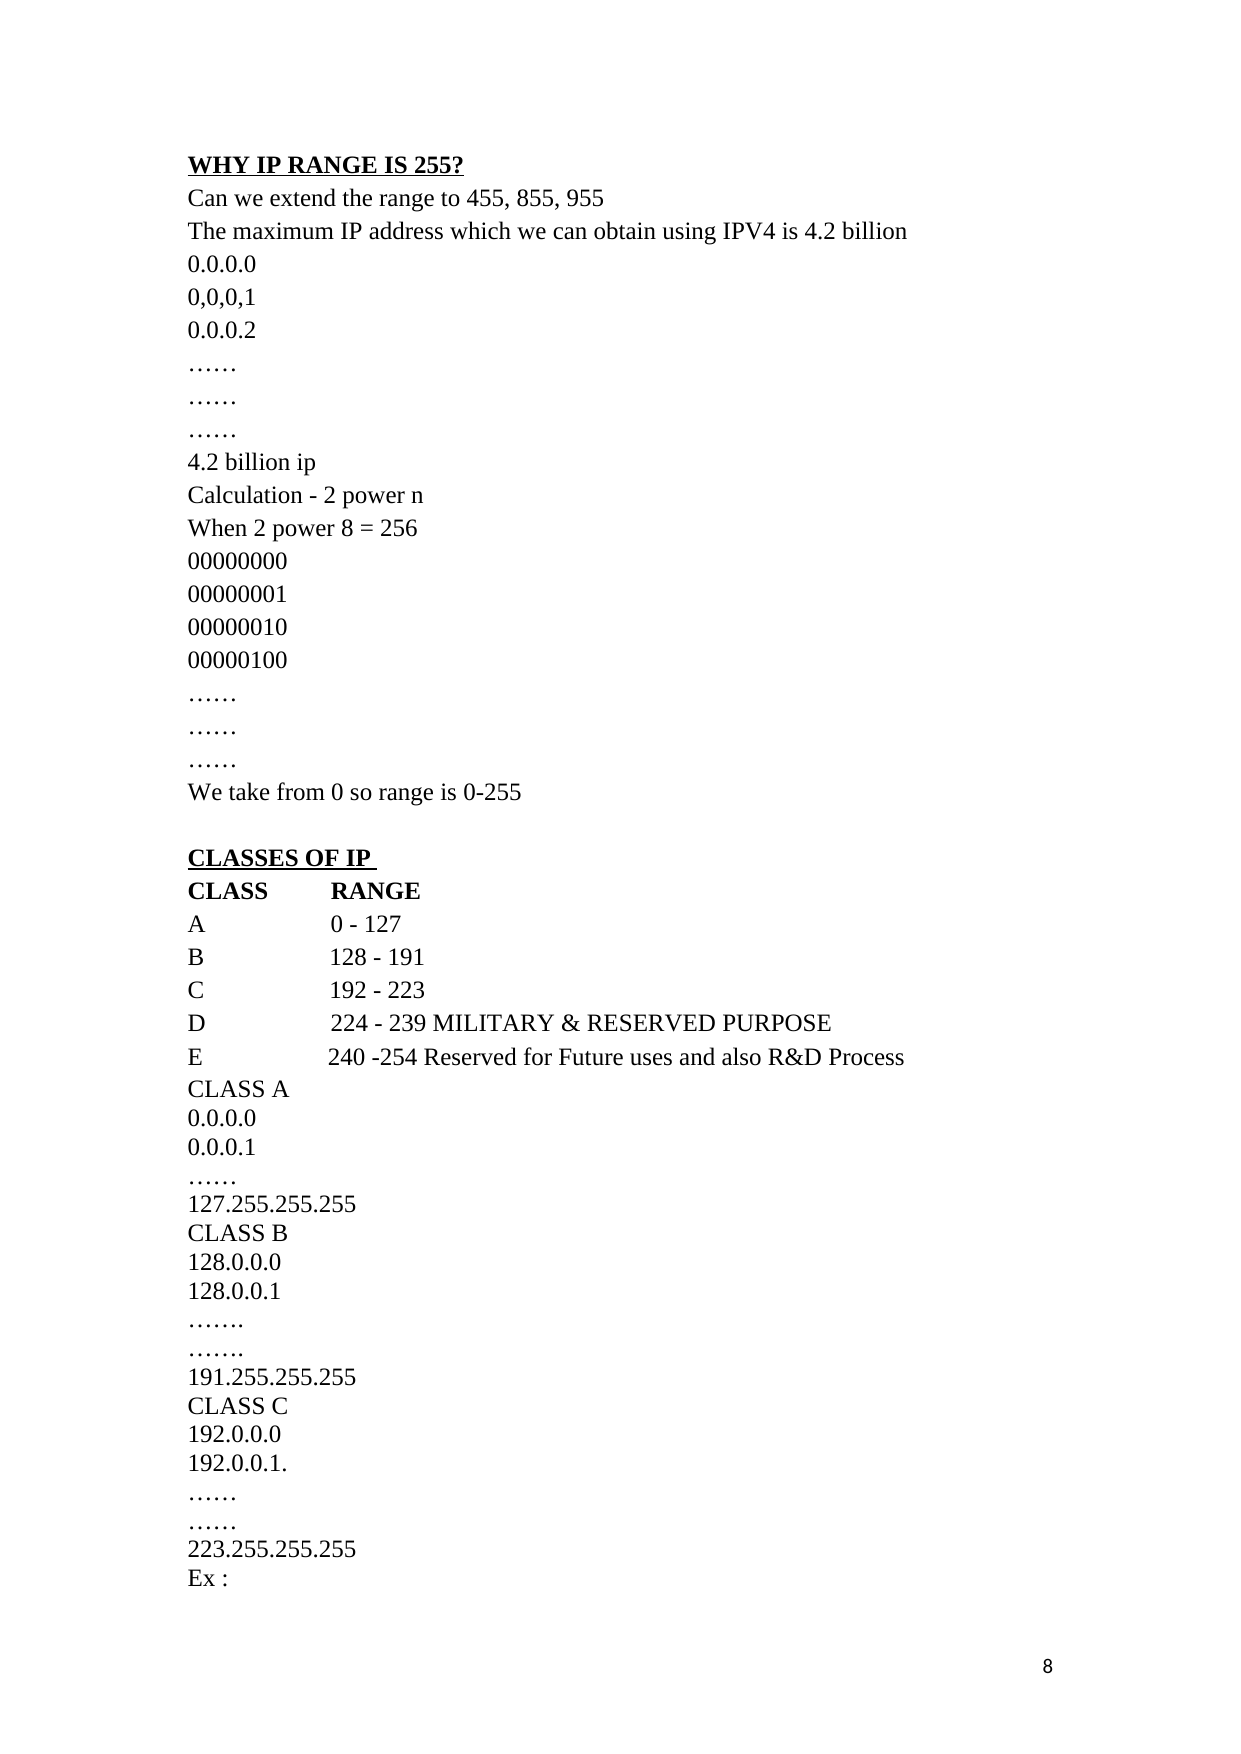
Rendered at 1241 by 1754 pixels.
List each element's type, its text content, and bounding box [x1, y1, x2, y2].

text ……. [187, 1333, 1053, 1362]
text CLASS A [187, 1074, 1053, 1103]
text CLASS B [187, 1218, 1053, 1247]
text 128.0.0.1 [187, 1276, 1053, 1304]
text …… [187, 1477, 1053, 1506]
text 0.0.0.0 [187, 249, 1053, 278]
text 127.255.255.255 [187, 1189, 1053, 1218]
text Can we extend the range to 455, 855, 955 [187, 183, 1053, 212]
text CLASSES OF IP [187, 843, 1053, 872]
text …… [187, 744, 1053, 773]
text A 0 - 127 [187, 909, 1053, 938]
text E 240 -254 Reserved for Future uses and also R&D Process [187, 1042, 1053, 1070]
text 0.0.0.2 [187, 315, 1053, 344]
text …… [187, 414, 1053, 443]
text 00000001 [187, 579, 1053, 608]
text …… [187, 1506, 1053, 1534]
text …… [187, 381, 1053, 410]
text …… [187, 348, 1053, 377]
text 0.0.0.1 [187, 1132, 1053, 1161]
text When 2 power 8 = 256 [187, 513, 1053, 542]
text 223.255.255.255 [187, 1534, 1053, 1563]
text …… [187, 678, 1053, 707]
text 00000010 [187, 612, 1053, 641]
text 00000000 [187, 546, 1053, 575]
text 00000100 [187, 645, 1053, 674]
text 192.0.0.1. [187, 1448, 1053, 1477]
text ……. [187, 1304, 1053, 1333]
text 128.0.0.0 [187, 1247, 1053, 1276]
text CLASS RANGE [187, 876, 1053, 905]
text WHY IP RANGE IS 255? [187, 150, 1053, 179]
text CLASS C [187, 1391, 1053, 1419]
text 0,0,0,1 [187, 282, 1053, 311]
text B 128 - 191 [187, 942, 1053, 971]
text 0.0.0.0 [187, 1103, 1053, 1132]
text …… [187, 1161, 1053, 1189]
text We take from 0 so range is 0-255 [187, 777, 1053, 806]
text 192.0.0.0 [187, 1419, 1053, 1448]
text 191.255.255.255 [187, 1362, 1053, 1391]
text …… [187, 711, 1053, 740]
text C 192 - 223 [187, 976, 1053, 1004]
text 4.2 billion ip [187, 447, 1053, 476]
text D 224 - 239 MILITARY & RESERVED PURPOSE [187, 1008, 1053, 1037]
text Calculation - 2 power n [187, 480, 1053, 509]
text Ex : [187, 1563, 1053, 1592]
text The maximum IP address which we can obtain using IPV4 is 4.2 billion [187, 216, 1053, 245]
